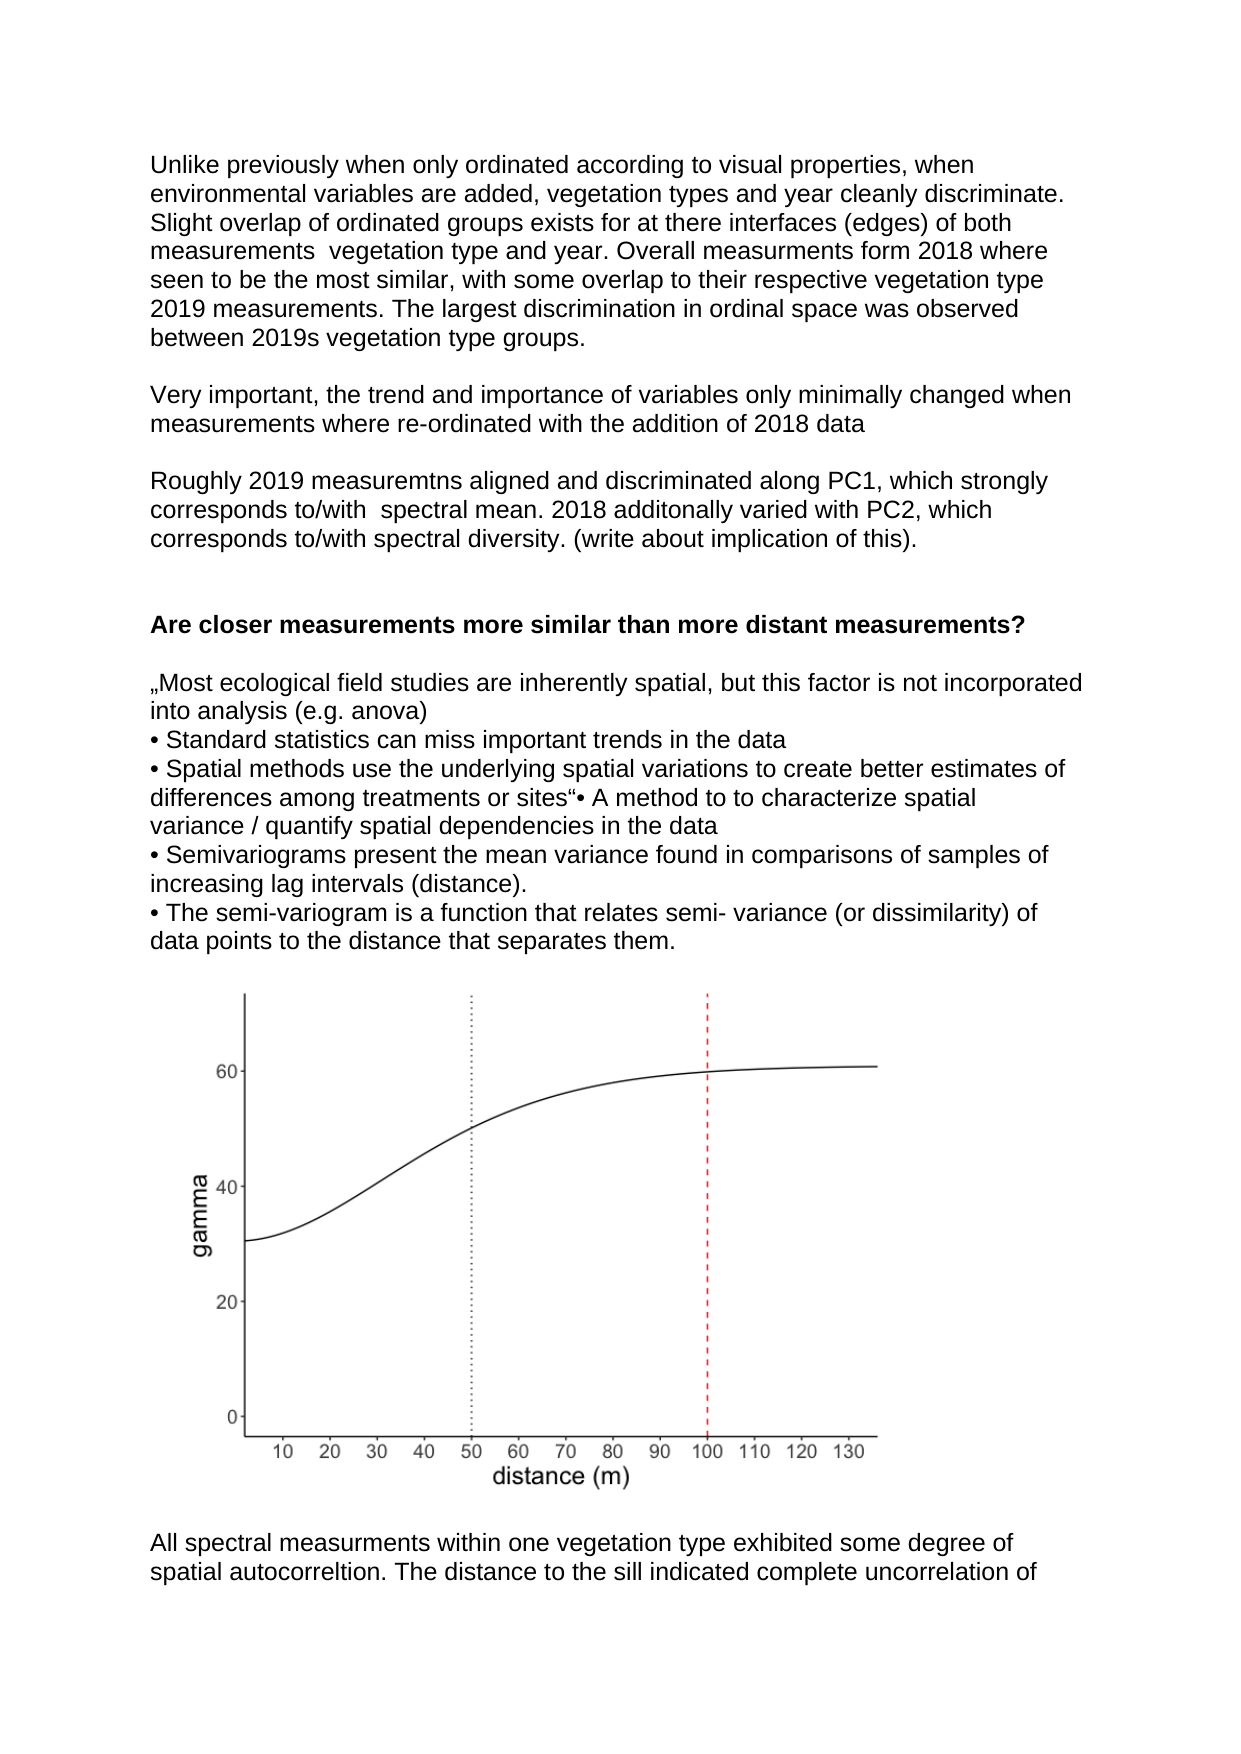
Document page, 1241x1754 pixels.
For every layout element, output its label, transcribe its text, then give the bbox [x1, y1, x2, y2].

text • Standard statistics can miss important trends in the data [150, 725, 1090, 754]
text Are closer measurements more similar than more distant measurements? [150, 610, 1090, 639]
text • The semi-variogram is a function that relates semi- variance (or dissimilarity) of data points to the distance that separates them. [150, 897, 1090, 955]
text Roughly 2019 measuremtns aligned and discriminated along PC1, which strongly corresponds to/with spectral mean. 2018 additonally varied with PC2, which corresponds to/with spectral diversity. (write about implication of this). [150, 466, 1090, 552]
text „Most ecological field studies are inherently spatial, but this factor is not incorporated into analysis (e.g. anova) [150, 667, 1090, 725]
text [150, 1528, 1090, 1585]
picture [150, 955, 917, 1528]
text Unlike previously when only ordinated according to visual properties, when environmental variables are added, vegetation types and year cleanly discriminate. Slight overlap of ordinated groups exists for at there interfaces (edges) of both measurements vegetation type and year. Overall measurments form 2018 where seen to be the most similar, with some overlap to their respective vegetation type 2019 measurements. The largest discrimination in ordinal space was observed between 2019s vegetation type groups. [150, 150, 1090, 351]
text • Spatial methods use the underlying spatial variations to create better estimates of differences among treatments or sites“• A method to to characterize spatial variance / quantify spatial dependencies in the data [150, 754, 1090, 840]
text Very important, the trend and importance of variables only minimally changed when measurements where re-ordinated with the addition of 2018 data [150, 380, 1090, 437]
text • Semivariograms present the mean variance found in comparisons of samples of increasing lag intervals (distance). [150, 840, 1090, 897]
